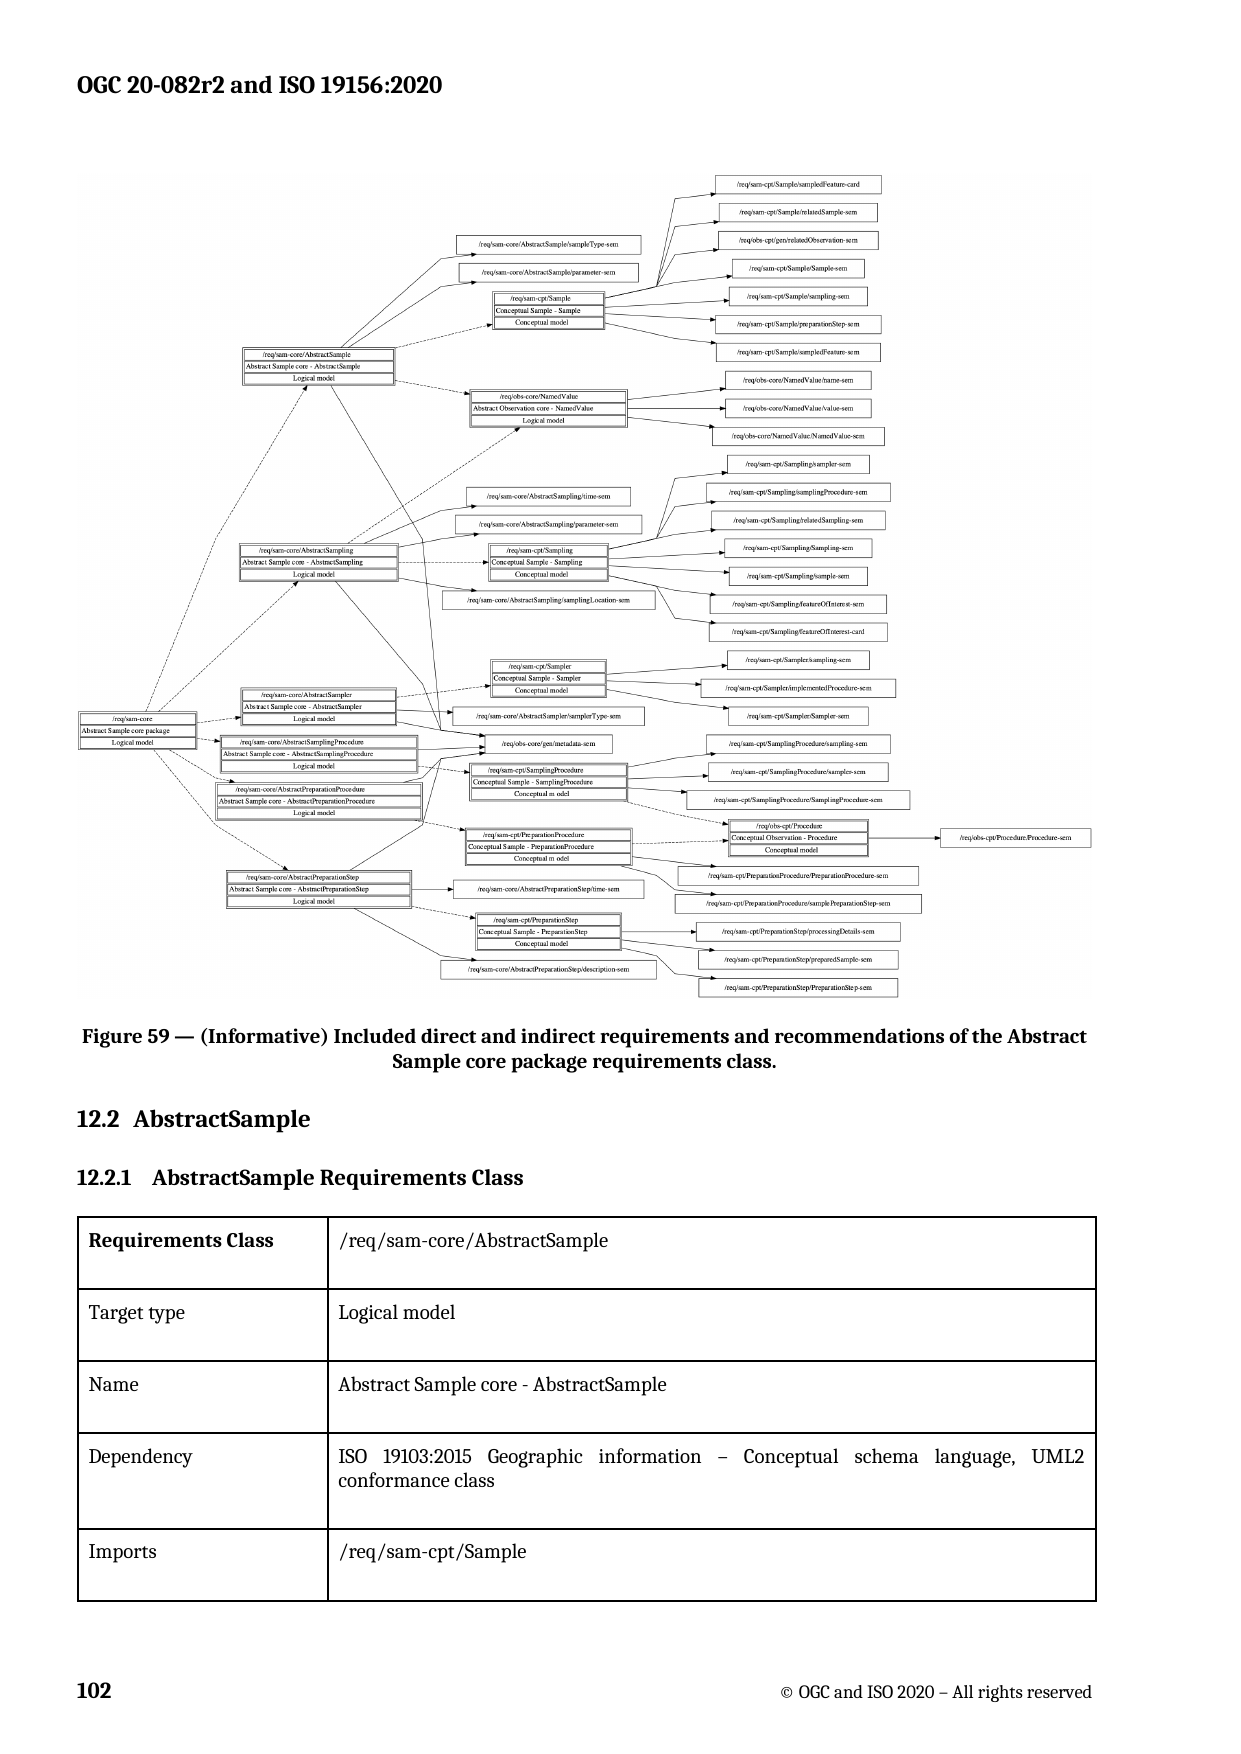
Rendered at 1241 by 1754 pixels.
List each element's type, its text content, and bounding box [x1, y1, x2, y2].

table_cell Logical model [329, 1290, 1095, 1360]
table_header /req/sam-core/AbstractSample [329, 1218, 1095, 1288]
table_cell Name [79, 1362, 327, 1432]
table_cell ISO 19103:2015 Geographic information – Conceptual schema language, UML2 conformance class [329, 1434, 1095, 1528]
table_cell Abstract Sample core - AbstractSample [329, 1362, 1095, 1432]
subtitle AbstractSample Requirements Class [77, 1165, 1092, 1191]
table_cell Target type [79, 1290, 327, 1360]
table_header Requirements Class [79, 1218, 327, 1288]
table_cell Imports [79, 1530, 327, 1599]
table_cell /req/sam-cpt/Sample [329, 1530, 1095, 1599]
picture [76, 173, 1093, 999]
table_cell Dependency [79, 1434, 327, 1528]
subtitle AbstractSample [77, 1105, 1092, 1133]
text Figure — (Informative) Included direct and indirect requirements and recommendations of the Abstract Sample core package requirements class. [77, 1023, 1092, 1073]
